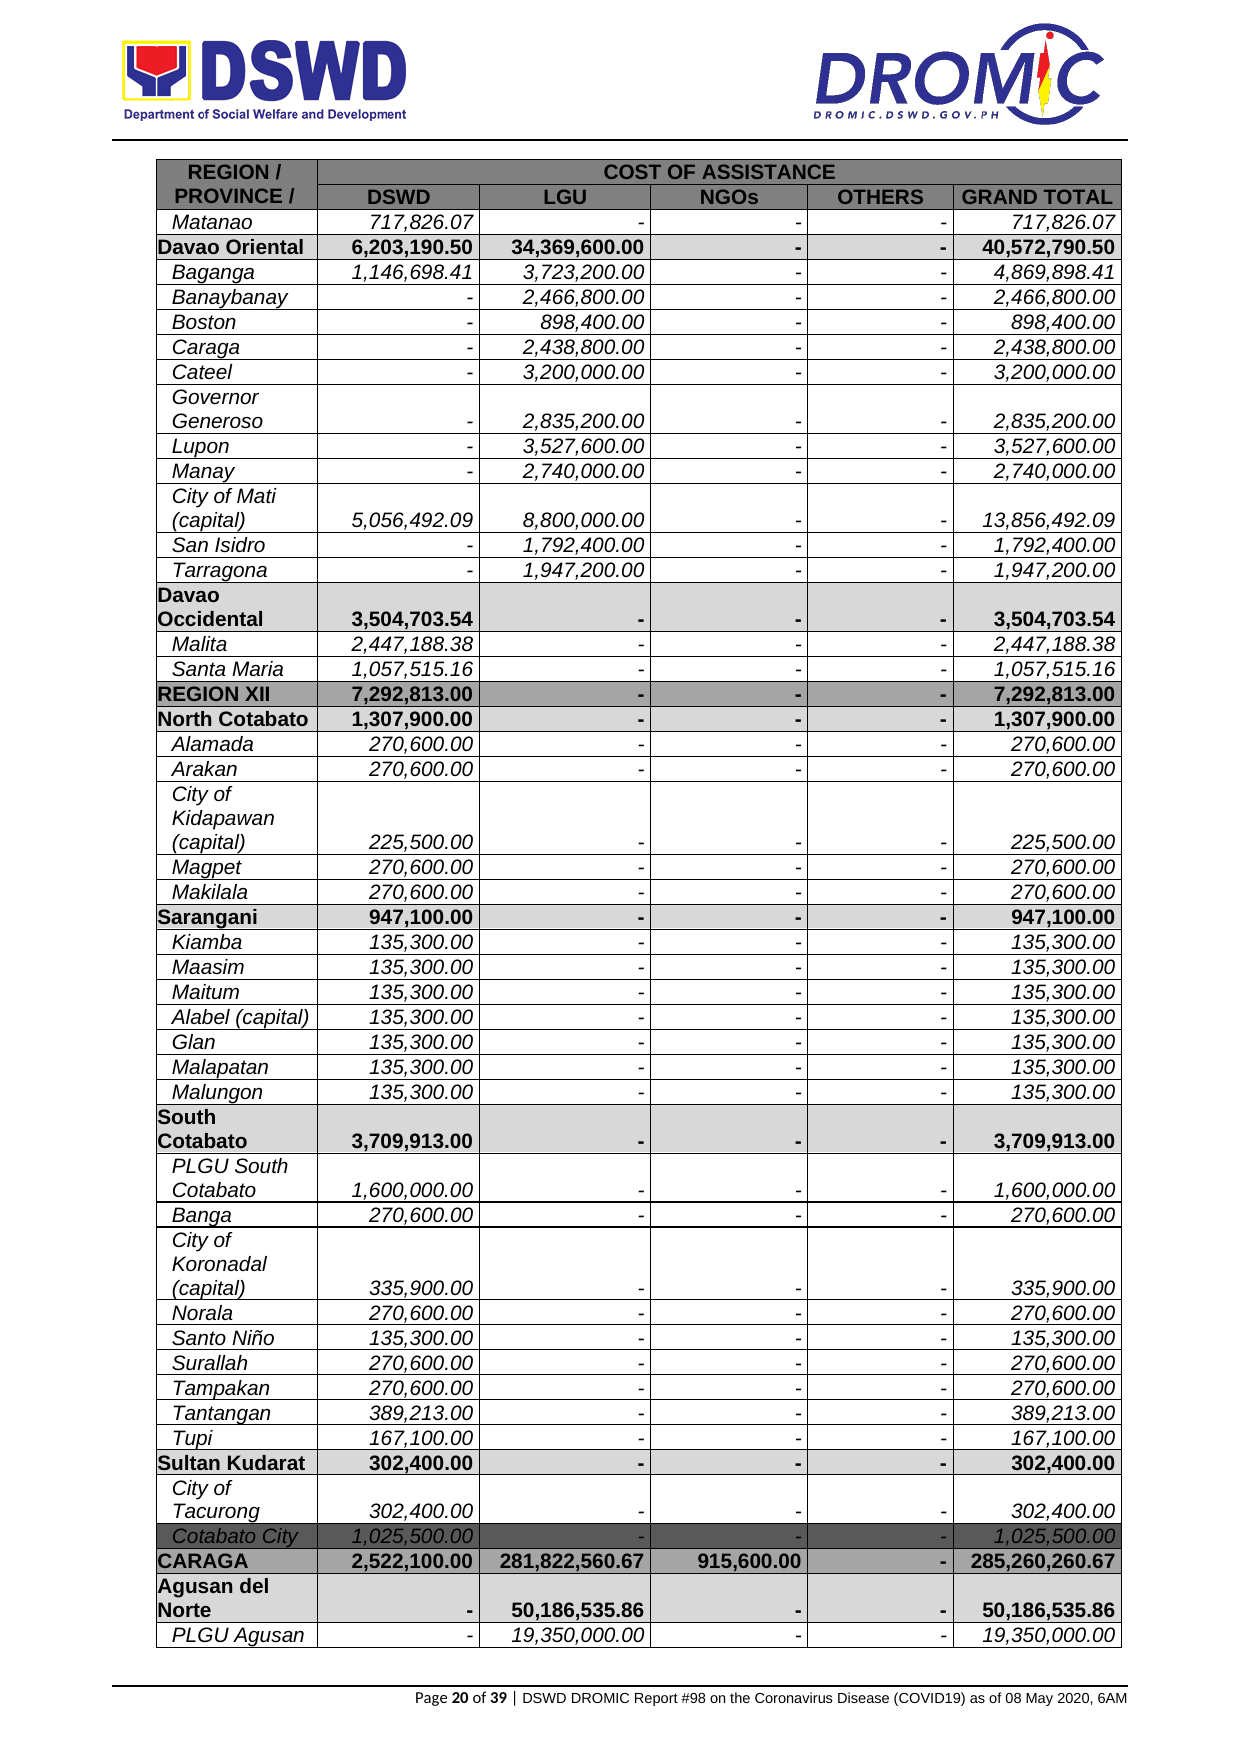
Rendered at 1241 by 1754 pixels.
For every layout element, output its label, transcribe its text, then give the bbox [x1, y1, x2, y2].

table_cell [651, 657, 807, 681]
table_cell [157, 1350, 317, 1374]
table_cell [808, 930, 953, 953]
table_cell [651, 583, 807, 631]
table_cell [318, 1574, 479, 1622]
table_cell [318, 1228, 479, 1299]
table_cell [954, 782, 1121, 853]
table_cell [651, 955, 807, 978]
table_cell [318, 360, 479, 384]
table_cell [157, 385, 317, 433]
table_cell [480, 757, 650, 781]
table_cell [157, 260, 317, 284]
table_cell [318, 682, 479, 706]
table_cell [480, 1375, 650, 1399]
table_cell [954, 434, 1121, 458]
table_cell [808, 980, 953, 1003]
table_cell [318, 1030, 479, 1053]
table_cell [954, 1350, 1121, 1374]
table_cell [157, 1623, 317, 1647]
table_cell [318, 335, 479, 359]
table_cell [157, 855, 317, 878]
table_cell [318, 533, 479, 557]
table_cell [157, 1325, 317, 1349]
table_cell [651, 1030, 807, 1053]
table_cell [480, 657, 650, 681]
table_cell GRAND TOTAL [954, 185, 1121, 209]
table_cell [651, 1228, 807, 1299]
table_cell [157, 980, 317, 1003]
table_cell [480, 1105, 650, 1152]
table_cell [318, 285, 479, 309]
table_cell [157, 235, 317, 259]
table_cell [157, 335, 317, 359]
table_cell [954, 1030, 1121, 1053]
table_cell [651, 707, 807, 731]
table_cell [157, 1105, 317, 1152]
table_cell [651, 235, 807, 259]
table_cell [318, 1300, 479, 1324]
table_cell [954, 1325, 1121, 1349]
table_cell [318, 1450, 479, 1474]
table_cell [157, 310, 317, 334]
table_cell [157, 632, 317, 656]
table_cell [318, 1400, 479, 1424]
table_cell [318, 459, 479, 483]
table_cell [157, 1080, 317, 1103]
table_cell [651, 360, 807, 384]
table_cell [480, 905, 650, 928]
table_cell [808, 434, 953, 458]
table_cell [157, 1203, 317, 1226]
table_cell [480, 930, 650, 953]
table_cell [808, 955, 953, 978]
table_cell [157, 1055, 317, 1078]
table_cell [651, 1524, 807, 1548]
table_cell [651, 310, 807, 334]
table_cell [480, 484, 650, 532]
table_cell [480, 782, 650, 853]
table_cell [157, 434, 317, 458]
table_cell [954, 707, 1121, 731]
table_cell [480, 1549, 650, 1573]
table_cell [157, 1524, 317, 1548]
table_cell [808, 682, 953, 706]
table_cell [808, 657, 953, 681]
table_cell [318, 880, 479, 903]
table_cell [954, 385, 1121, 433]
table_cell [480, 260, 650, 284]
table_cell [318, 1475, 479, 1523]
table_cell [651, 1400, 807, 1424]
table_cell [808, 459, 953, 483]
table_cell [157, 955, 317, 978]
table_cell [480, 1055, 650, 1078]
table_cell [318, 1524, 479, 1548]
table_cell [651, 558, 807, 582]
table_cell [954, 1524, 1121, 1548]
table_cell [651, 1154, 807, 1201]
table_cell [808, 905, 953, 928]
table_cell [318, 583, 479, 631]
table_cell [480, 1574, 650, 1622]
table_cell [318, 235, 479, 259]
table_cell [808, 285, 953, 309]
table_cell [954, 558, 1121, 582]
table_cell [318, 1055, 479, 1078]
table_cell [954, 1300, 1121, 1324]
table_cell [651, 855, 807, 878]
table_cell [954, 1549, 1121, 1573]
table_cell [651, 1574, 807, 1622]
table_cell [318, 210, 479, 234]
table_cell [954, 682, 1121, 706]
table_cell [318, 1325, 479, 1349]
picture [112, 37, 417, 125]
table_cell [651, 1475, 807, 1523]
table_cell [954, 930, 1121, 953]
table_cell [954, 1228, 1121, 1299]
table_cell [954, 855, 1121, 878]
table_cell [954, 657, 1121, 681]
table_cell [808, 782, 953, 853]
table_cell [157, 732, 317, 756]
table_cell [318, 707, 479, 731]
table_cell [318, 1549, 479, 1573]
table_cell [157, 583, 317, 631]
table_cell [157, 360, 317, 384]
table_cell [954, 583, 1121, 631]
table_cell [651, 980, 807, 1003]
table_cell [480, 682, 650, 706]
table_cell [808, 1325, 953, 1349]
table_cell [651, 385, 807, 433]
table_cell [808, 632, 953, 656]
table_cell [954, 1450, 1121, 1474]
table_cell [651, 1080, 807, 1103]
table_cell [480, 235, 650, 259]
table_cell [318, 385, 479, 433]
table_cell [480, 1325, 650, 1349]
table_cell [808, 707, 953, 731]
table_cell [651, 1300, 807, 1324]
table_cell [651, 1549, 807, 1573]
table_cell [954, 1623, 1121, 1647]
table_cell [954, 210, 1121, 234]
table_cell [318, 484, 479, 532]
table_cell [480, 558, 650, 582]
table_header COST OF ASSISTANCE [318, 160, 1121, 184]
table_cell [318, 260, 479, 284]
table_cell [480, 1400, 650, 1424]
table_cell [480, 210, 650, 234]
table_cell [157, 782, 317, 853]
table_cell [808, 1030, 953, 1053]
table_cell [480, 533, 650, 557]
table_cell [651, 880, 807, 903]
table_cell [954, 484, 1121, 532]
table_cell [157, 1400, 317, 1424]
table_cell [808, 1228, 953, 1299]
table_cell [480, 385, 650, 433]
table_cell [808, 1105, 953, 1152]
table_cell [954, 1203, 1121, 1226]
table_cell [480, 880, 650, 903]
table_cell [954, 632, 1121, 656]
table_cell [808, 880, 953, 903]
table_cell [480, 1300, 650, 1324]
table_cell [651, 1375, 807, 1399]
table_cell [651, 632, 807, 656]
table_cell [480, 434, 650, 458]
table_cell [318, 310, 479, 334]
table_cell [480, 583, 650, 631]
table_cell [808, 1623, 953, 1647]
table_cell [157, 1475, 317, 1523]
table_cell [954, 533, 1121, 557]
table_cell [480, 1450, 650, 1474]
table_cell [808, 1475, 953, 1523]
table_cell OTHERS [808, 185, 953, 209]
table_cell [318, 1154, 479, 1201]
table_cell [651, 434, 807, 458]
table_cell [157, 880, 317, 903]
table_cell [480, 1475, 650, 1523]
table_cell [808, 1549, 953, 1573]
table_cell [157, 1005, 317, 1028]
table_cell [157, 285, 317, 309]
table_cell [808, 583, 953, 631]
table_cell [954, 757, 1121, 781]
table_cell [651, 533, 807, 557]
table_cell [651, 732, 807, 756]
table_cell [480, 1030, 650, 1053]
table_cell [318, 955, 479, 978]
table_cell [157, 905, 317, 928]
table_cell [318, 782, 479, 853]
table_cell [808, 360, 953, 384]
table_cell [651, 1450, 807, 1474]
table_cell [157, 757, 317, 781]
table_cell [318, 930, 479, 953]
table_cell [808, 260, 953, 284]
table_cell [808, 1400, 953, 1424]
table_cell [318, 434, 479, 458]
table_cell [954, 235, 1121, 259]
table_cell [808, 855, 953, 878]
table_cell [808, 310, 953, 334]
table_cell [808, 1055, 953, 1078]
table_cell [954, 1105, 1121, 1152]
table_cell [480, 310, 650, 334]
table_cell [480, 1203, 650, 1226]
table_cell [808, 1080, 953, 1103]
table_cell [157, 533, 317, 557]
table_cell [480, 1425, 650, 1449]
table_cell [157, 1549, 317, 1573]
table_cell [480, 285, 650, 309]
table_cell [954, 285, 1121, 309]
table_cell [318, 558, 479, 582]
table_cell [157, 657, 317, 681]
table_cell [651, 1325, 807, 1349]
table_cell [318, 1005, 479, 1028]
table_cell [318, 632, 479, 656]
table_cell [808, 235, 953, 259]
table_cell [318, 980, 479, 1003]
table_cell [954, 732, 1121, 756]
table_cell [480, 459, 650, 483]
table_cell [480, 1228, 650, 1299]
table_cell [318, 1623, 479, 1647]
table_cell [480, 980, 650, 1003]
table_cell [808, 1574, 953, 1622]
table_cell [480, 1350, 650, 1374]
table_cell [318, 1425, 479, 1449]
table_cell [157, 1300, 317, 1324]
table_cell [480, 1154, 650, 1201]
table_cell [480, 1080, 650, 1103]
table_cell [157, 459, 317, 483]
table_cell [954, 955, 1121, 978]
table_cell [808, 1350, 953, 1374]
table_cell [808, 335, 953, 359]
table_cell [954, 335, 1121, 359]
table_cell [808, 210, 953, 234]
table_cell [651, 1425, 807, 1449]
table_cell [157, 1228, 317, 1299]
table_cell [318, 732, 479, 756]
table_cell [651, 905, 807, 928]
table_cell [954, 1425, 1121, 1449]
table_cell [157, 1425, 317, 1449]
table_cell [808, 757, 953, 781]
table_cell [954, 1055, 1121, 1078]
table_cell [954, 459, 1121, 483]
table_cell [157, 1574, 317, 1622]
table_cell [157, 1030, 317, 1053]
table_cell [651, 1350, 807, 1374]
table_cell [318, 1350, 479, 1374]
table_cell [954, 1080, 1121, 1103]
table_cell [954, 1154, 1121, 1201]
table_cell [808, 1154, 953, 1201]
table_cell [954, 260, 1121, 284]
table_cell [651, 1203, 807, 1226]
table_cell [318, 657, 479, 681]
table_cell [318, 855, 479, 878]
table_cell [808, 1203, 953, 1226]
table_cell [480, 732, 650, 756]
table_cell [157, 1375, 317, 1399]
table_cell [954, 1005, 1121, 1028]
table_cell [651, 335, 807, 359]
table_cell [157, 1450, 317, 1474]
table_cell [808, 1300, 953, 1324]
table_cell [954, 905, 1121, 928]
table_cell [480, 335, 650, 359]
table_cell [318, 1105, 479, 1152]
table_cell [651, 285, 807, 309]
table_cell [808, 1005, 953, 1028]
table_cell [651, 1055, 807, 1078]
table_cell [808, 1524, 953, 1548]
picture [781, 23, 1133, 125]
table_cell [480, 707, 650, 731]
table_header REGION / PROVINCE / MUNICIPALITY [157, 160, 317, 209]
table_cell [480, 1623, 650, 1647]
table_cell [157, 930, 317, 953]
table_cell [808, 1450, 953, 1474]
table_cell DSWD [318, 185, 479, 209]
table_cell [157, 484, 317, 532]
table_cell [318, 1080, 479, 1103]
table_cell LGU [480, 185, 650, 209]
table_cell NGOs [651, 185, 807, 209]
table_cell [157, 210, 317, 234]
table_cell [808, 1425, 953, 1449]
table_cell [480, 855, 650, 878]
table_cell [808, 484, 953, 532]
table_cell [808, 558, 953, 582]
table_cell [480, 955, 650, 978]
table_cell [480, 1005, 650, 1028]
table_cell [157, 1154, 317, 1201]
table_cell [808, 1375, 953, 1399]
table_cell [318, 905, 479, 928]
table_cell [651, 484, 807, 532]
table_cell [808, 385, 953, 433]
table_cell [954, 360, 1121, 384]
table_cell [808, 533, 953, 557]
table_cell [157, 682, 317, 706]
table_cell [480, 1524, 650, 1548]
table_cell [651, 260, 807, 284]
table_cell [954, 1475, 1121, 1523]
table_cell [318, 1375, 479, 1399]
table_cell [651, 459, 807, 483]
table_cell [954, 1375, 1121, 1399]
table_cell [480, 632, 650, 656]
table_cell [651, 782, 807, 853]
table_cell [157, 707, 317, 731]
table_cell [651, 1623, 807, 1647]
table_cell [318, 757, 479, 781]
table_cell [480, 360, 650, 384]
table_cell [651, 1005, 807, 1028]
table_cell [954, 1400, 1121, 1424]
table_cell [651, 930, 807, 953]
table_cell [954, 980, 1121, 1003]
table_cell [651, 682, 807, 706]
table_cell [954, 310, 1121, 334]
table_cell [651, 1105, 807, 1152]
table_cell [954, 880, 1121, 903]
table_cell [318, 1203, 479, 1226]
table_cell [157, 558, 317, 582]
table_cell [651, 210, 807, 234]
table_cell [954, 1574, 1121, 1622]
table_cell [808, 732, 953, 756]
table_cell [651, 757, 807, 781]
